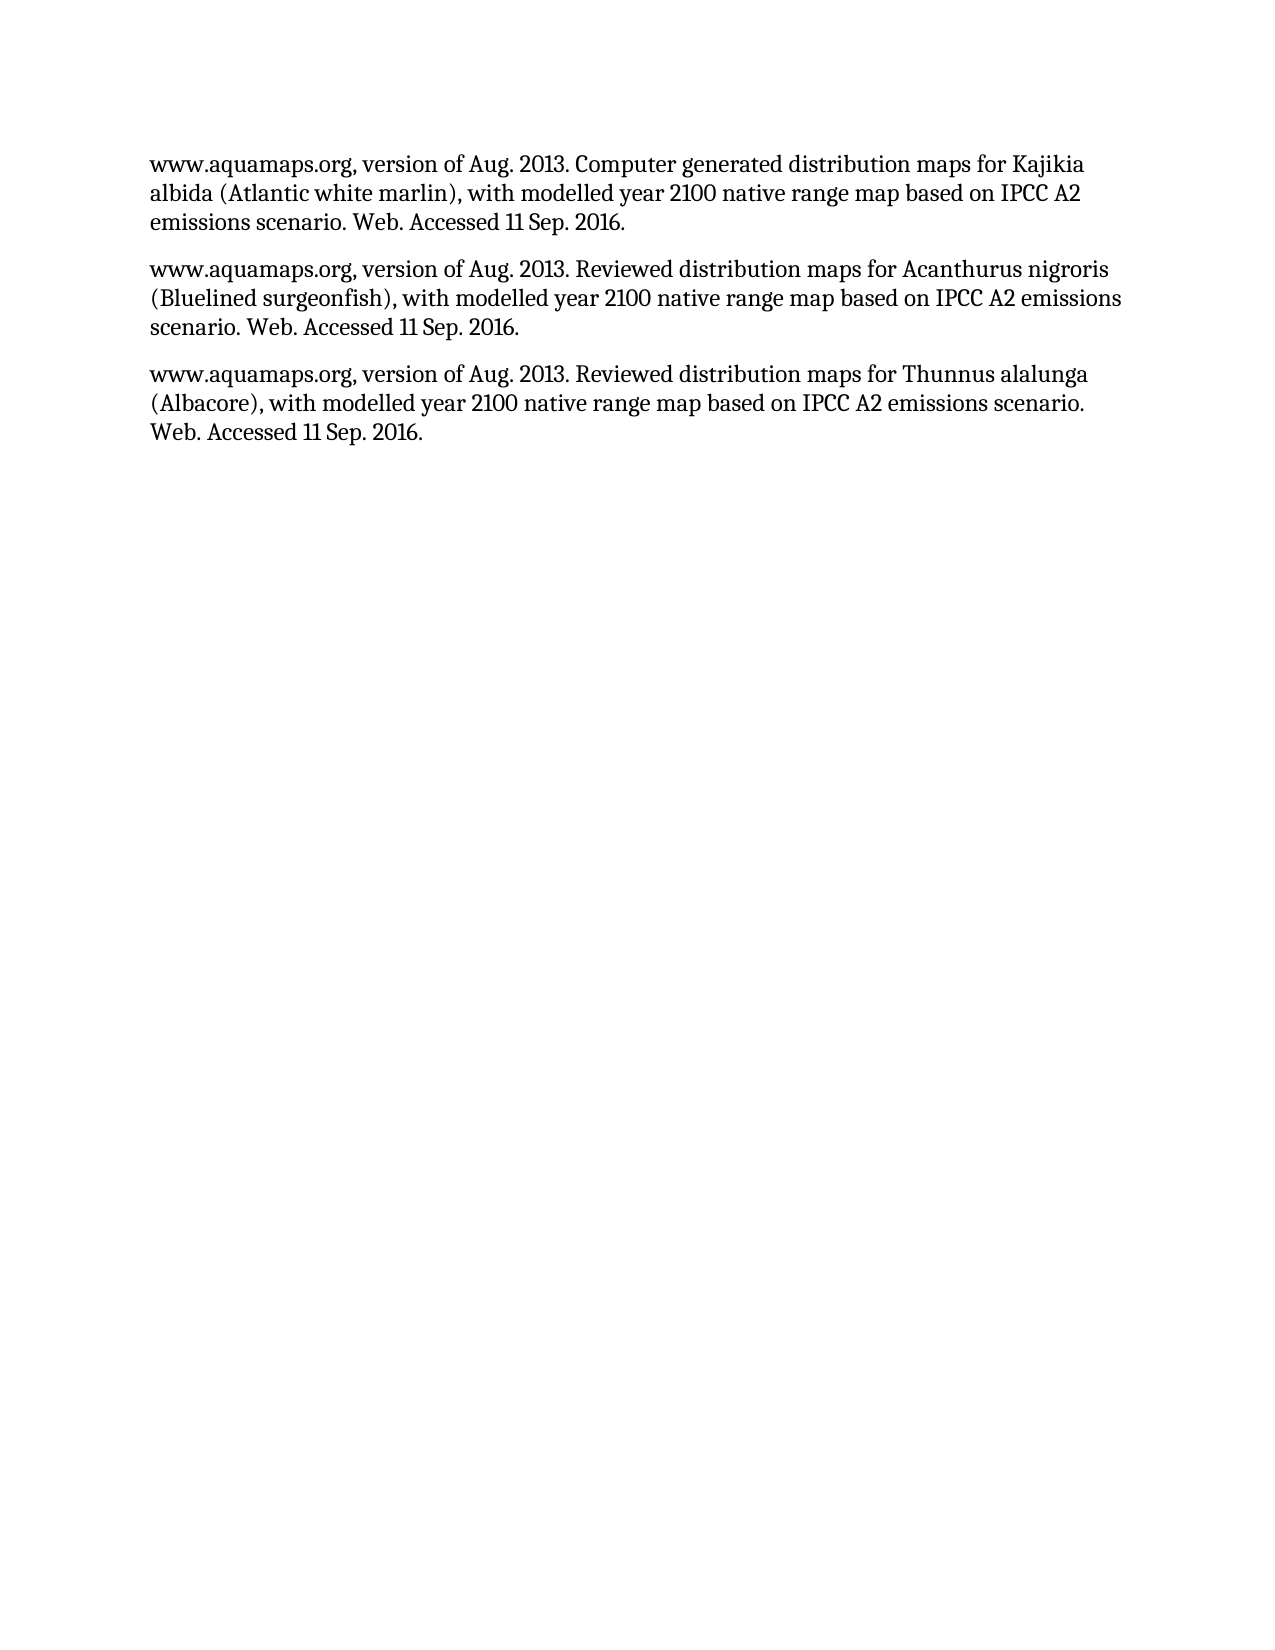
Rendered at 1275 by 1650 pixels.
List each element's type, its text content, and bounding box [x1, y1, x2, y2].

text www.aquamaps.org, version of Aug. 2013. Reviewed distribution maps for Thunnus alalunga (Albacore), with modelled year 2100 native range map based on IPCC A2 emissions scenario. Web. Accessed 11 Sep. 2016. [150, 360, 1125, 446]
text www.aquamaps.org, version of Aug. 2013. Computer generated distribution maps for Kajikia albida (Atlantic white marlin), with modelled year 2100 native range map based on IPCC A2 emissions scenario. Web. Accessed 11 Sep. 2016. [150, 150, 1125, 236]
text www.aquamaps.org, version of Aug. 2013. Reviewed distribution maps for Acanthurus nigroris (Bluelined surgeonfish), with modelled year 2100 native range map based on IPCC A2 emissions scenario. Web. Accessed 11 Sep. 2016. [150, 255, 1125, 341]
